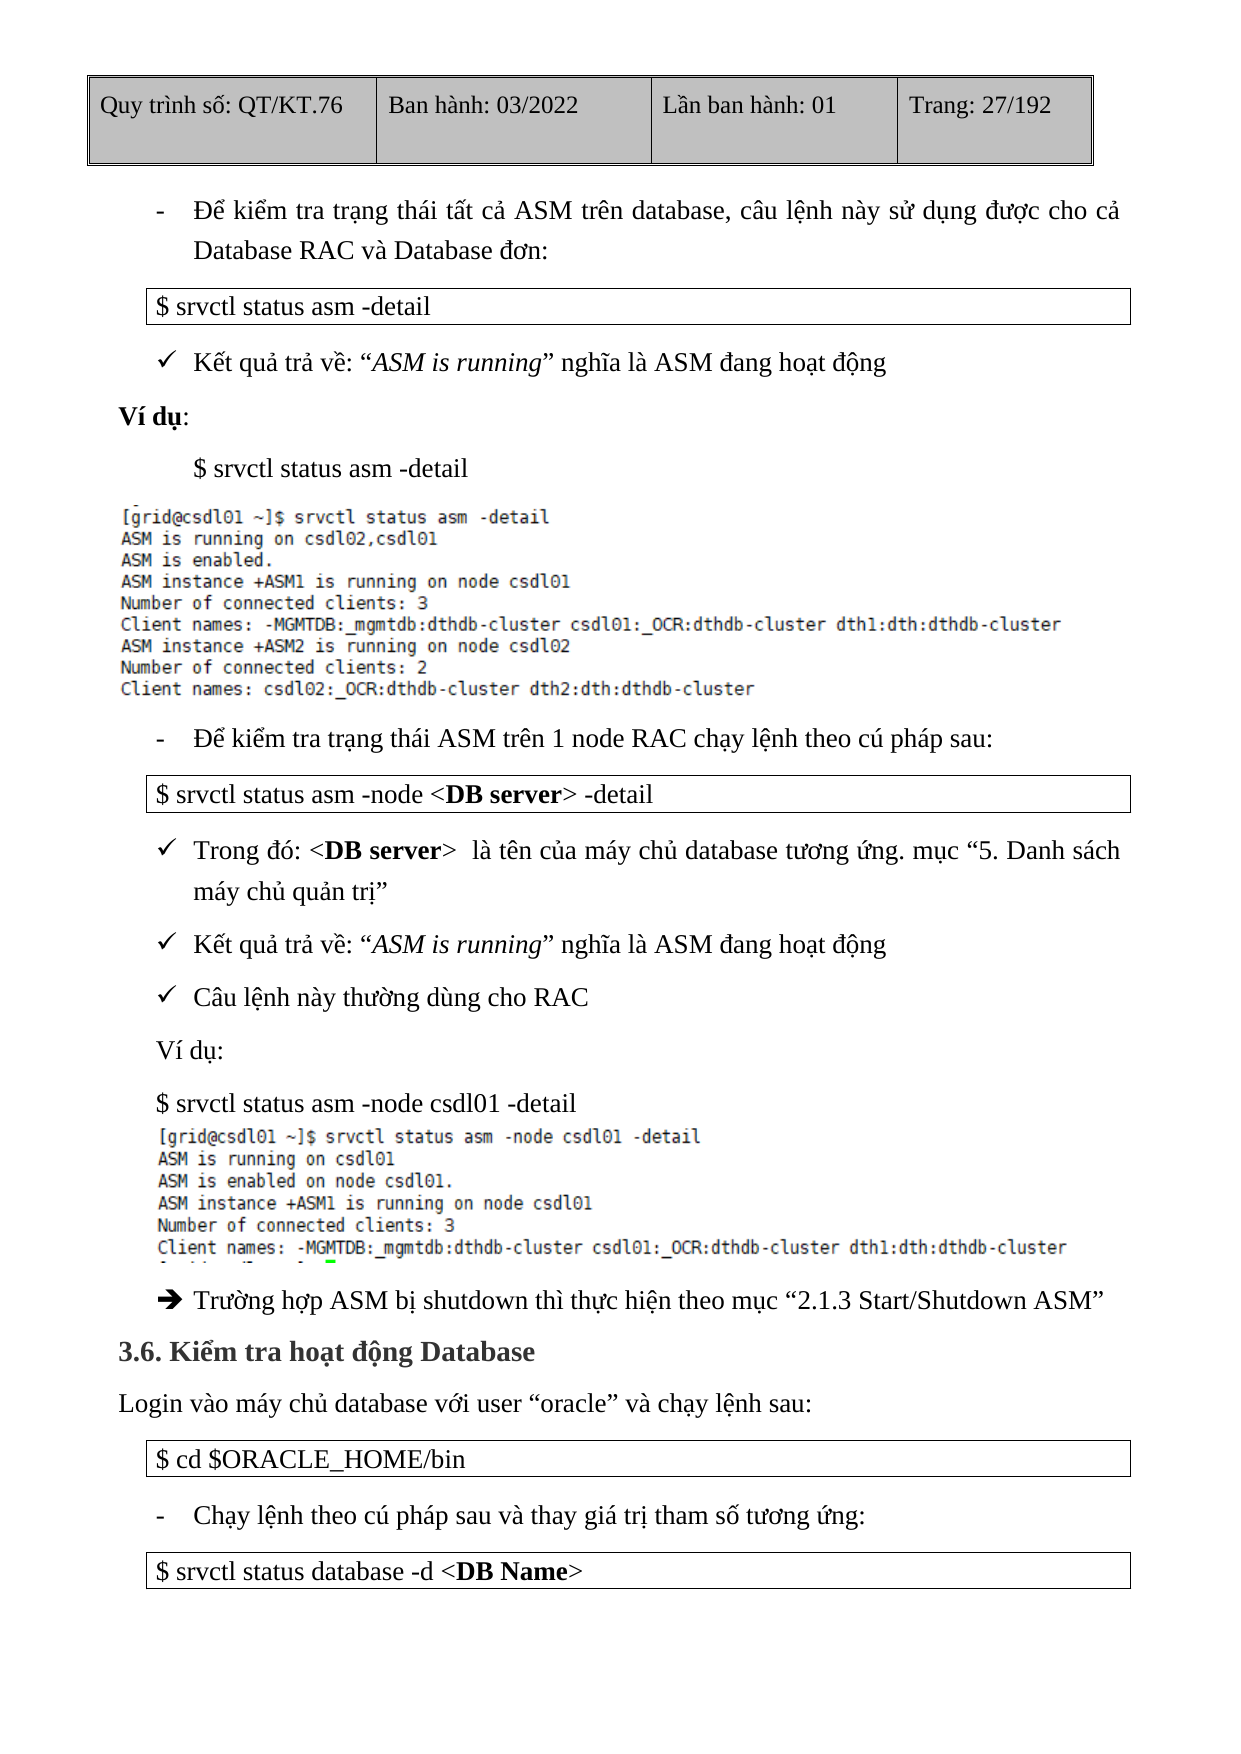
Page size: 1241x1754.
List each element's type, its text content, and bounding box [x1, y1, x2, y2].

list Để kiểm tra trạng thái ASM trên 1 node RAC chạy lệnh theo cú pháp sau: [156, 722, 1122, 753]
list Câu lệnh này thường dùng cho RAC [156, 981, 1122, 1012]
list Trong đó: <DB server> là tên của máy chủ database tương ứng. mục “5. Danh sách máy chủ quản trị” [156, 834, 1122, 906]
subtitle 3.6. Kiểm tra hoạt động Database [118, 1334, 1122, 1368]
text Ví dụ: [118, 400, 1122, 431]
text $ srvctl status asm -detail [193, 453, 1122, 484]
list Chạy lệnh theo cú pháp sau và thay giá trị tham số tương ứng: [156, 1499, 1122, 1530]
picture [155, 1127, 1071, 1263]
picture [118, 505, 1064, 701]
text $ srvctl status asm -detail [147, 289, 1130, 324]
text $ srvctl status asm -node <DB server> -detail [147, 776, 1130, 812]
list Kết quả trả về: “ASM is running” nghĩa là ASM đang hoạt động [156, 928, 1122, 959]
text Login vào máy chủ database với user “oracle” và chạy lệnh sau: [118, 1387, 1122, 1418]
text $ cd $ORACLE_HOME/bin [147, 1441, 1130, 1476]
text Ví dụ: [156, 1034, 1122, 1065]
text $ srvctl status database -d <DB Name> [147, 1553, 1130, 1588]
list Trường hợp ASM bị shutdown thì thực hiện theo mục “2.1.3 Start/Shutdown ASM” [156, 1284, 1122, 1315]
list Để kiểm tra trạng thái tất cả ASM trên database, câu lệnh này sử dụng được cho cả Database RAC và Database đơn: [156, 194, 1122, 266]
list Kết quả trả về: “ASM is running” nghĩa là ASM đang hoạt động [156, 347, 1122, 378]
